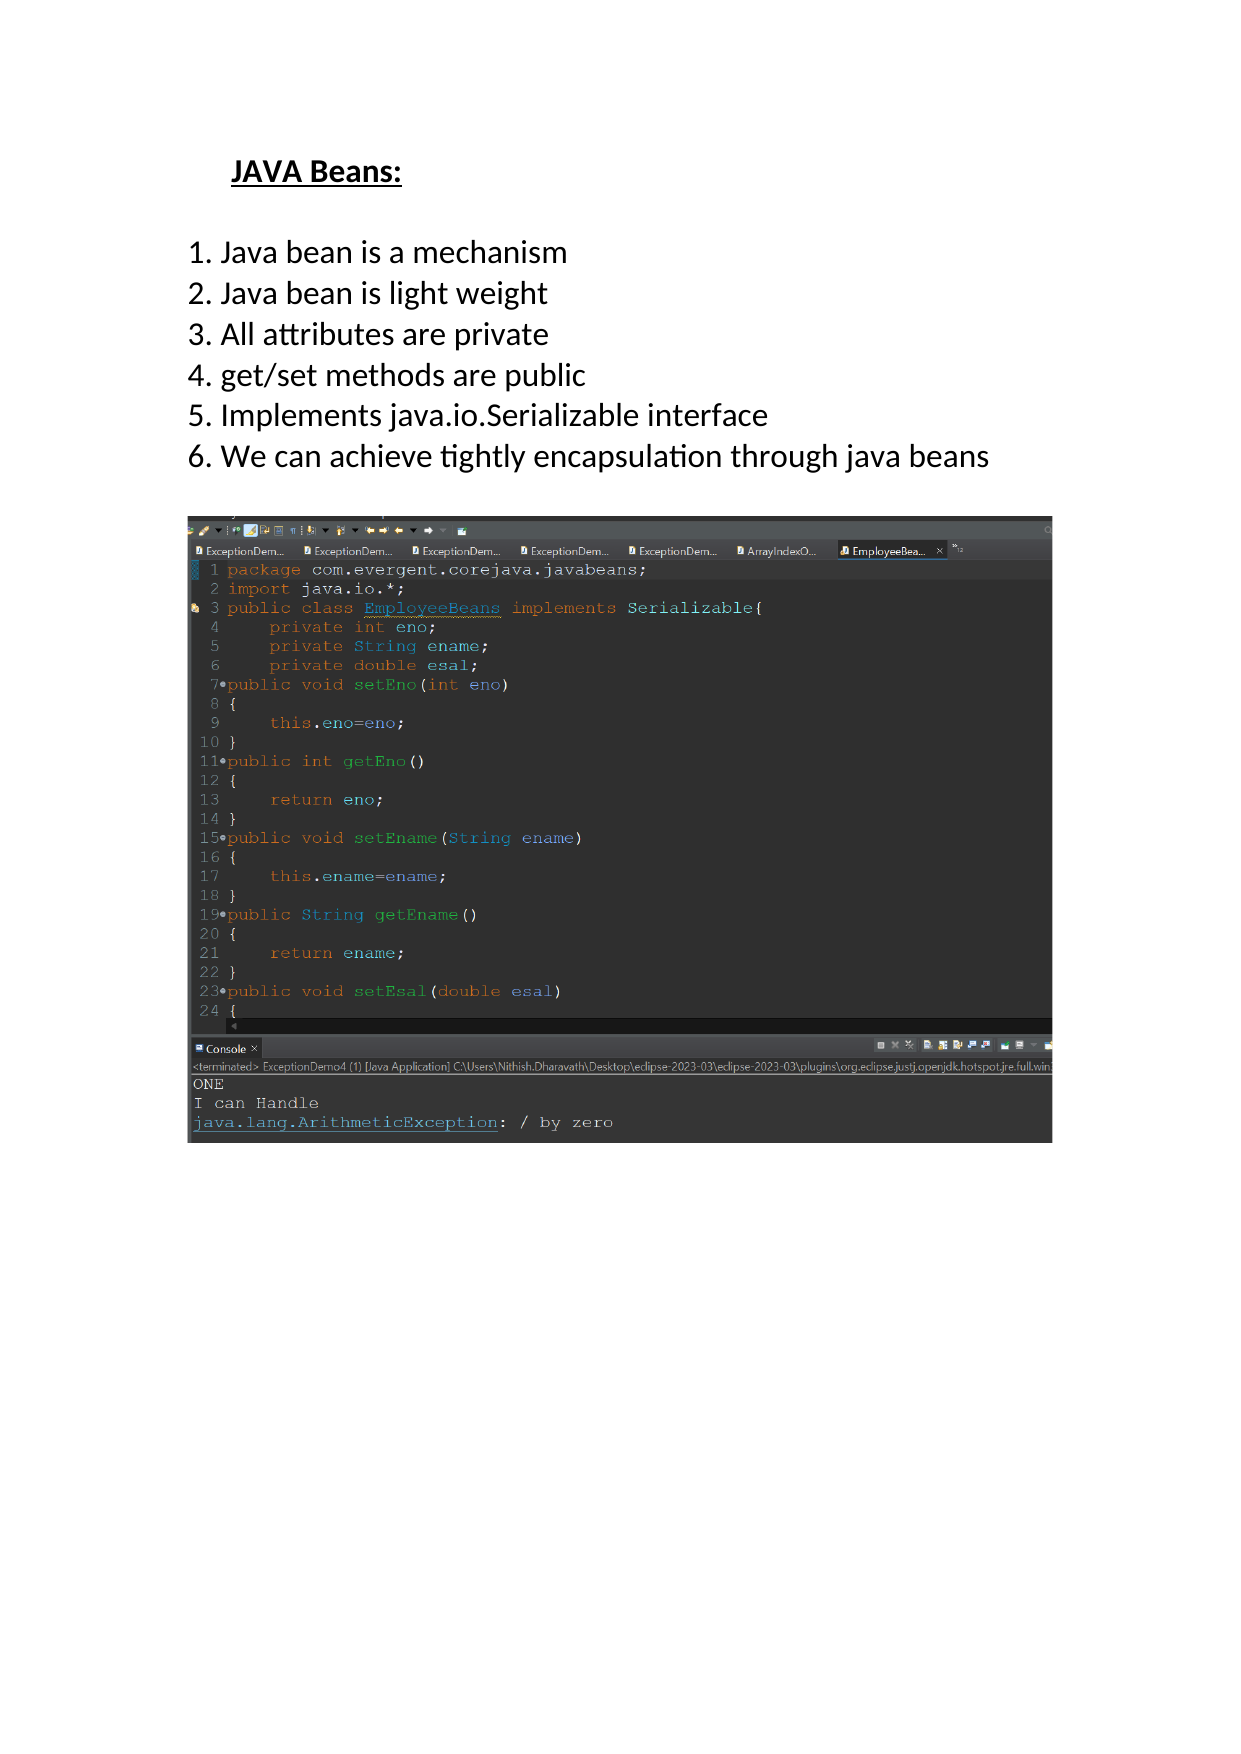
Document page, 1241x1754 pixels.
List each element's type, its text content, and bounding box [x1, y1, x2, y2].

list JAVA Beans: [231, 150, 1053, 191]
list Implements java.io.Serializable interface [187, 394, 1053, 435]
list get/set methods are public [187, 354, 1053, 394]
list Java bean is light weight [187, 272, 1053, 313]
picture [187, 516, 1053, 1143]
list Java bean is a mechanism [187, 231, 1053, 272]
list We can achieve tightly encapsulation through java beans [187, 435, 1053, 476]
list All attributes are private [187, 313, 1053, 354]
